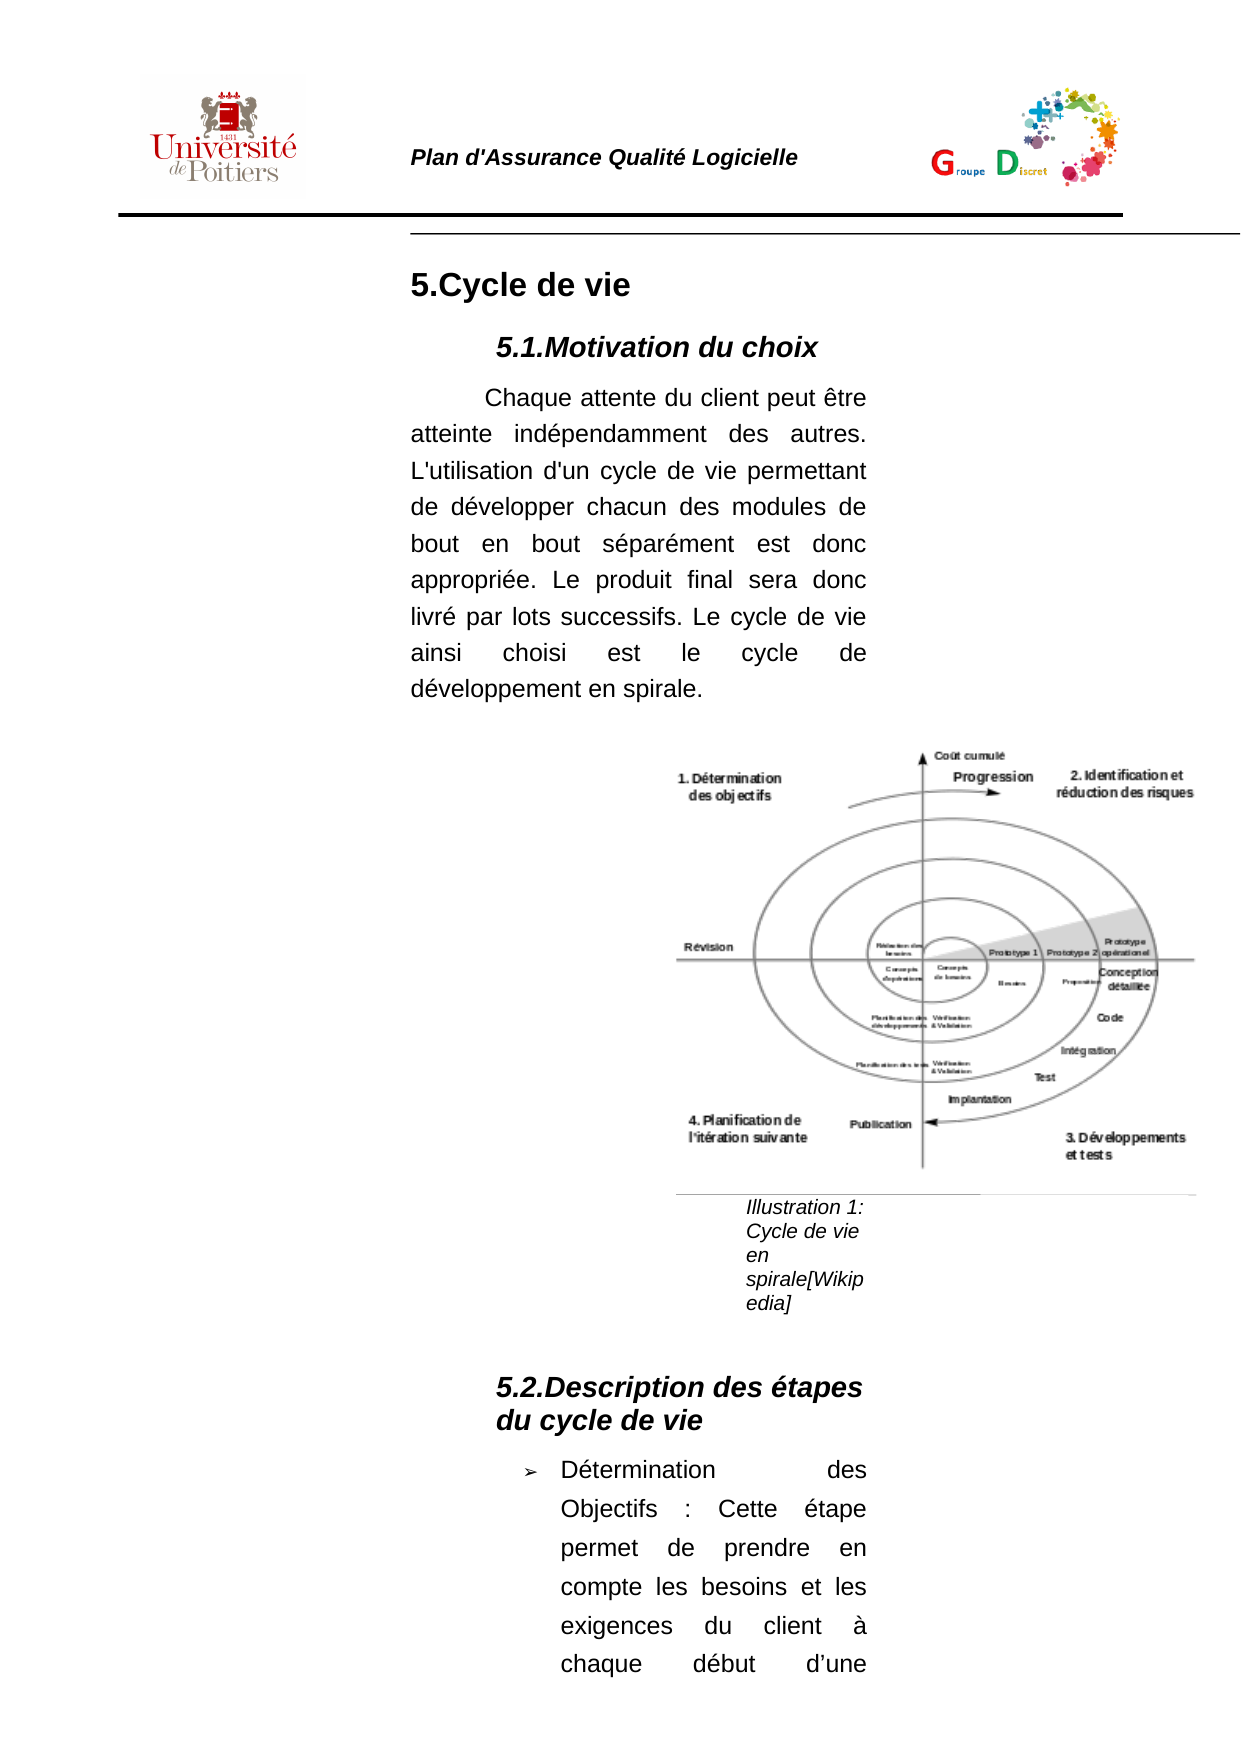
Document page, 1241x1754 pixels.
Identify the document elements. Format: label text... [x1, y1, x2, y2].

picture [118, 213, 1123, 217]
text Chaque attente du client peut être atteinte indépendamment des autres. L'utilisation d'un cycle de vie permettant de développer chacun des modules de bout en bout séparément est donc appropriée. Le produit final sera donc livré par lots successifs. Le cycle de vie ainsi choisi est le cycle de développement en spirale. [410, 383, 867, 703]
picture [140, 74, 306, 199]
picture [410, 233, 1241, 237]
text 5.1.Motivation du choix [496, 331, 867, 364]
picture [675, 738, 1196, 1174]
text 5.Cycle de vie [410, 265, 867, 304]
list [522, 1456, 867, 1678]
text Illustration 1: Cycle de vie en spirale[Wikipedia] [746, 1195, 867, 1314]
text Plan d'Assurance Qualité Logicielle [410, 144, 867, 170]
text 5.2.Description des étapes du cycle de vie [496, 1370, 867, 1437]
